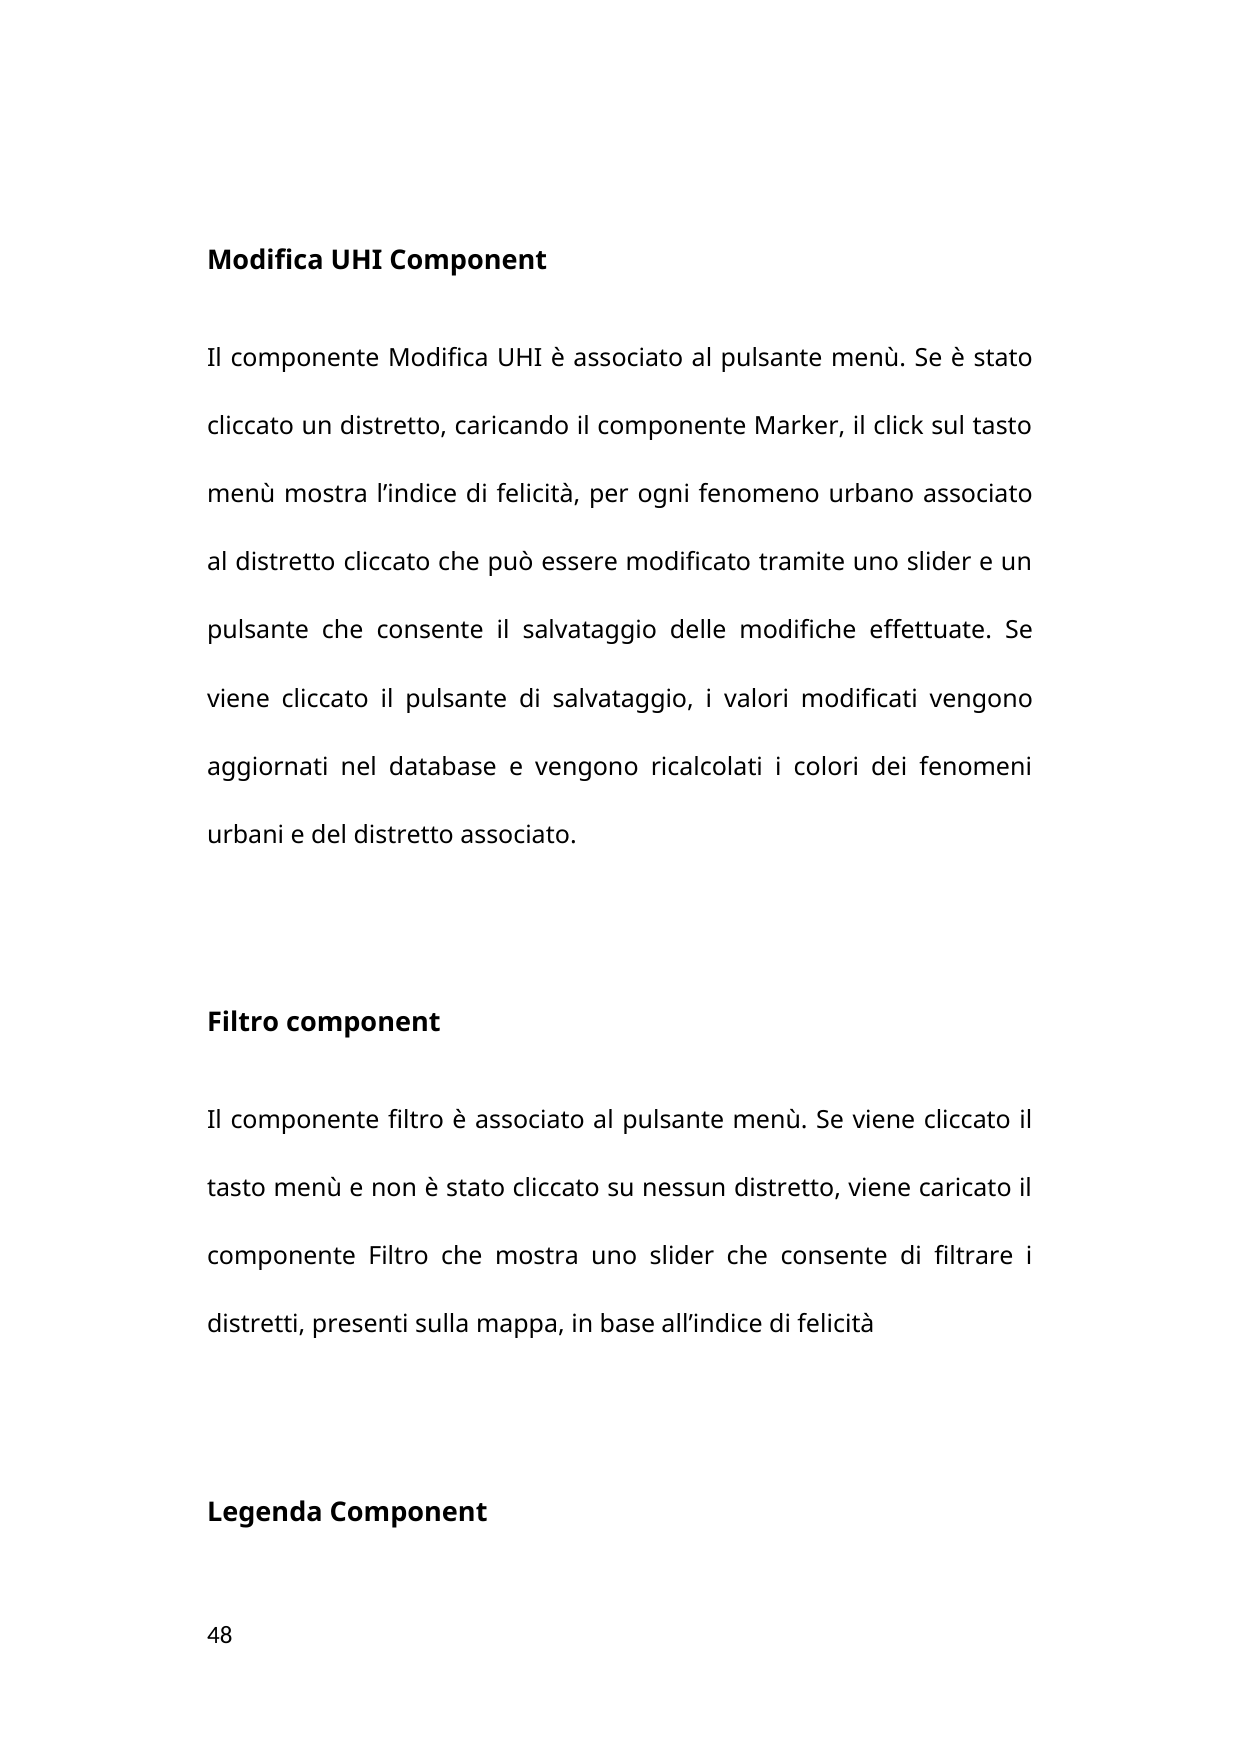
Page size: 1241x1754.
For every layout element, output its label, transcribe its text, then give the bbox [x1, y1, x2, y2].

text Modifica UHI Component [207, 241, 1033, 278]
text Filtro component [207, 1003, 1033, 1039]
text Il componente Modifica UHI è associato al pulsante menù. Se è stato cliccato un distretto, caricando il componente Marker, il click sul tasto menù mostra l’indice di felicità, per ogni fenomeno urbano associato al distretto cliccato che può essere modificato tramite uno slider e un pulsante che consente il salvataggio delle modifiche effettuate. Se viene cliccato il pulsante di salvataggio, i valori modificati vengono aggiornati nel database e vengono ricalcolati i colori dei fenomeni urbani e del distretto associato. [207, 339, 1033, 851]
text Legenda Component [207, 1492, 1033, 1529]
text Il componente filtro è associato al pulsante menù. Se viene cliccato il tasto menù e non è stato cliccato su nessun distretto, viene caricato il componente Filtro che mostra uno slider che consente di filtrare i distretti, presenti sulla mappa, in base all’indice di felicità [207, 1101, 1033, 1340]
